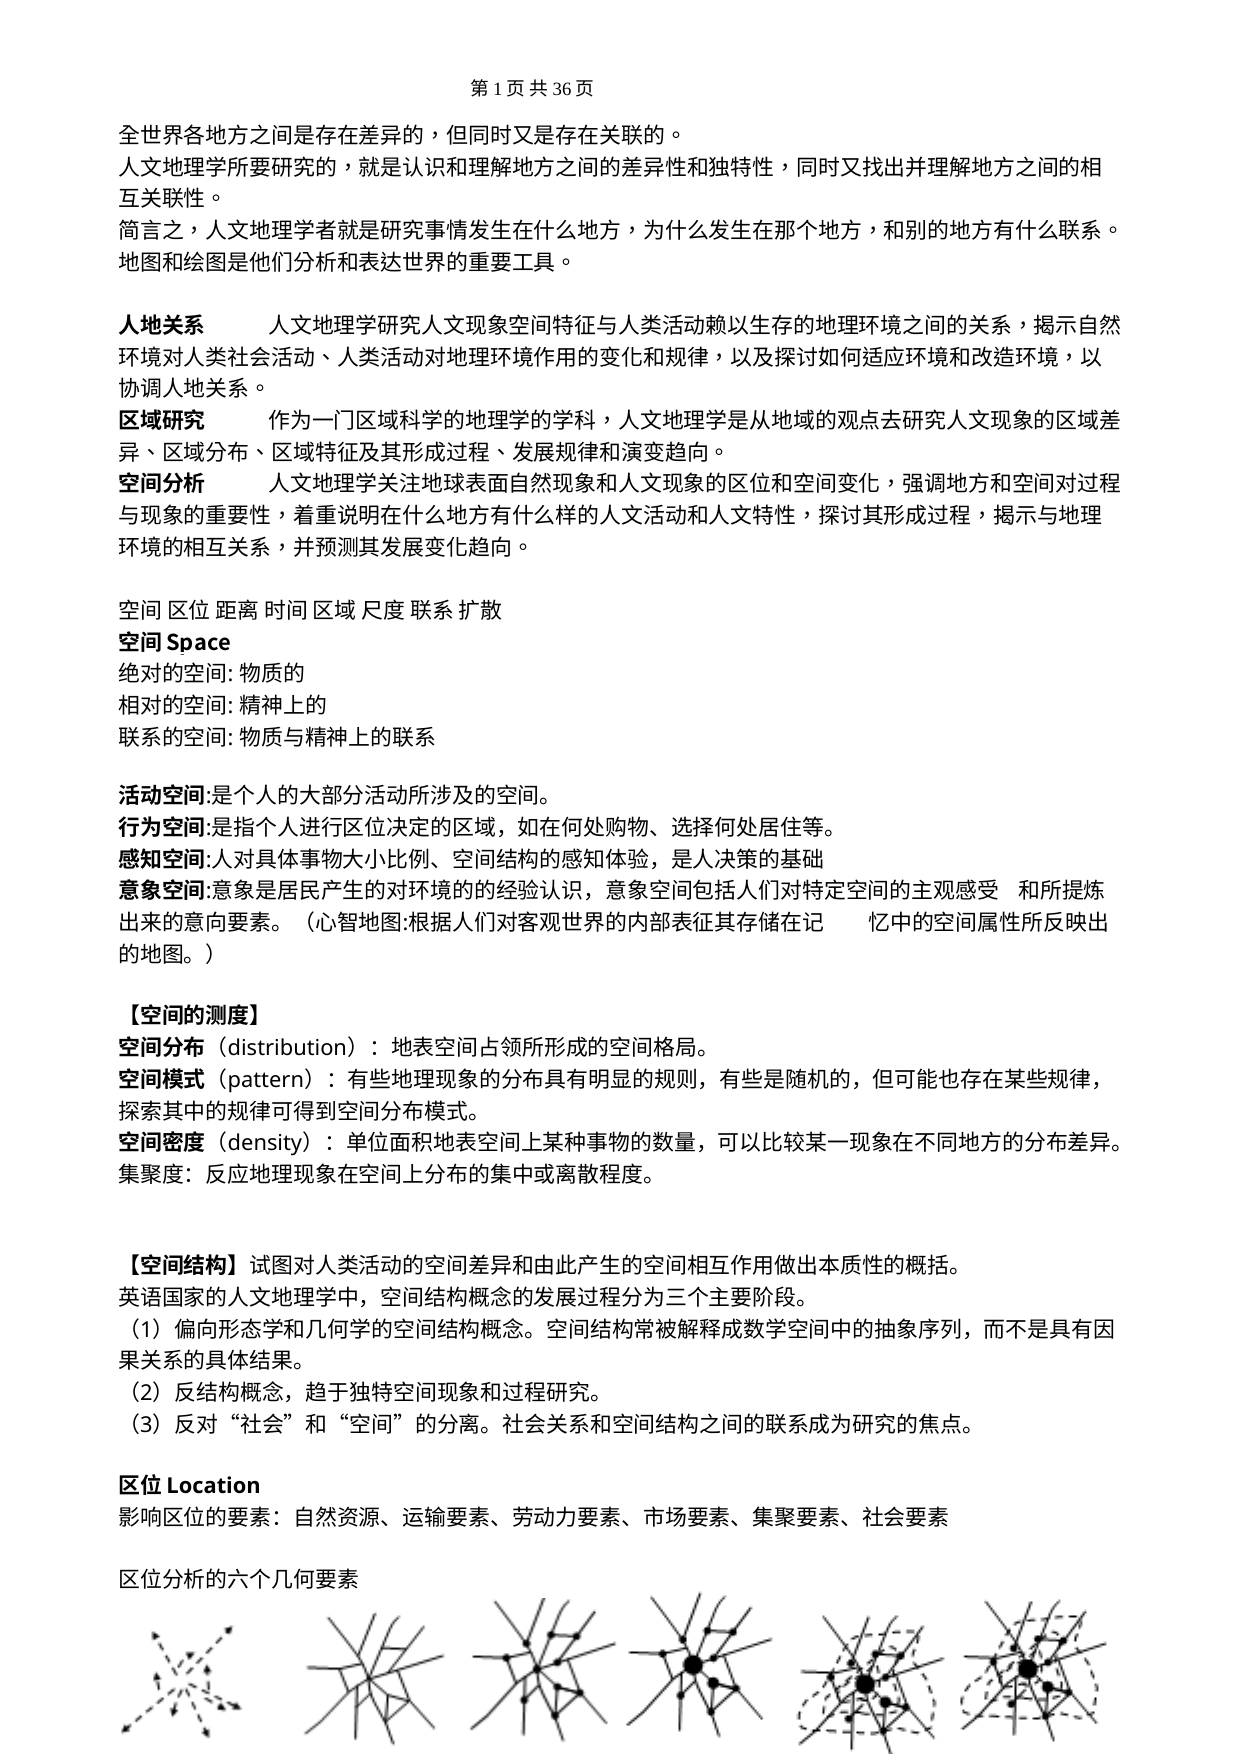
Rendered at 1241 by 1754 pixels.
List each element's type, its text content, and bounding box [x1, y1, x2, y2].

text 意象空间:意象是居民产生的对环境的的经验认识，意象空间包括人们对特定空间的主观感受 和所提炼出来的意向要素。（心智地图:根据人们对客观世界的内部表征其存储在记 忆中的空间属性所反映出的地图。） [118, 873, 1122, 969]
text 空间分析 人文地理学关注地球表面自然现象和人文现象的区位和空间变化，强调地方和空间对过程与现象的重要性，着重说明在什么地方有什么样的人文活动和人文特性，探讨其形成过程，揭示与地理环境的相互关系，并预测其发展变化趋向。 [118, 466, 1122, 561]
text 人地关系 人文地理学研究人文现象空间特征与人类活动赖以生存的地理环境之间的关系，揭示自然环境对人类社会活动、人类活动对地理环境作用的变化和规律，以及探讨如何适应环境和改造环境，以协调人地关系。 [118, 308, 1122, 403]
text 空间Space [118, 625, 1122, 656]
text 【空间结构】试图对人类活动的空间差异和由此产生的空间相互作用做出本质性的概括。 [118, 1248, 1122, 1280]
text 联系的空间: 物质与精神上的联系 [118, 720, 1122, 752]
text （3）反对“社会”和“空间”的分离。社会关系和空间结构之间的联系成为研究的焦点。 [118, 1407, 1122, 1439]
text 人文地理学所要研究的，就是认识和理解地方之间的差异性和独特性，同时又找出并理解地方之间的相互关联性。 [118, 150, 1122, 213]
text 空间分布（distribution）：地表空间占领所形成的空间格局。 [118, 1030, 1122, 1062]
text 区位Location [118, 1468, 1122, 1500]
text 感知空间:人对具体事物大小比例、空间结构的感知体验，是人决策的基础 [118, 842, 1122, 873]
text 简言之，人文地理学者就是研究事情发生在什么地方，为什么发生在那个地方，和别的地方有什么联系。地图和绘图是他们分析和表达世界的重要工具。 [118, 213, 1122, 276]
text （1）偏向形态学和几何学的空间结构概念。空间结构常被解释成数学空间中的抽象序列，而不是具有因果关系的具体结果。 [118, 1312, 1122, 1375]
text 行为空间:是指个人进行区位决定的区域，如在何处购物、选择何处居住等。 [118, 810, 1122, 842]
text 区域研究 作为一门区域科学的地理学的学科，人文地理学是从地域的观点去研究人文现象的区域差异、区域分布、区域特征及其形成过程、发展规律和演变趋向。 [118, 403, 1122, 466]
text 活动空间:是个人的大部分活动所涉及的空间。 [118, 778, 1122, 810]
picture [114, 1581, 1126, 1754]
text 绝对的空间: 物质的 [118, 656, 1122, 688]
text 区位分析的六个几何要素 [118, 1562, 1122, 1593]
text 影响区位的要素：自然资源、运输要素、劳动力要素、市场要素、集聚要素、社会要素 [118, 1500, 1122, 1532]
text 相对的空间: 精神上的 [118, 688, 1122, 720]
text 【空间的测度】 [118, 998, 1122, 1030]
text 空间模式（pattern）：有些地理现象的分布具有明显的规则，有些是随机的，但可能也存在某些规律，探索其中的规律可得到空间分布模式。 [118, 1062, 1122, 1125]
text 全世界各地方之间是存在差异的，但同时又是存在关联的。 [118, 118, 1122, 150]
text 空间密度（density）：单位面积地表空间上某种事物的数量，可以比较某一现象在不同地方的分布差异。 [118, 1125, 1122, 1157]
text 空间 区位 距离 时间 区域 尺度 联系 扩散 [118, 593, 1122, 625]
text 英语国家的人文地理学中，空间结构概念的发展过程分为三个主要阶段。 [118, 1280, 1122, 1312]
text （2）反结构概念，趋于独特空间现象和过程研究。 [118, 1375, 1122, 1407]
text 集聚度：反应地理现象在空间上分布的集中或离散程度。 [118, 1157, 1122, 1189]
